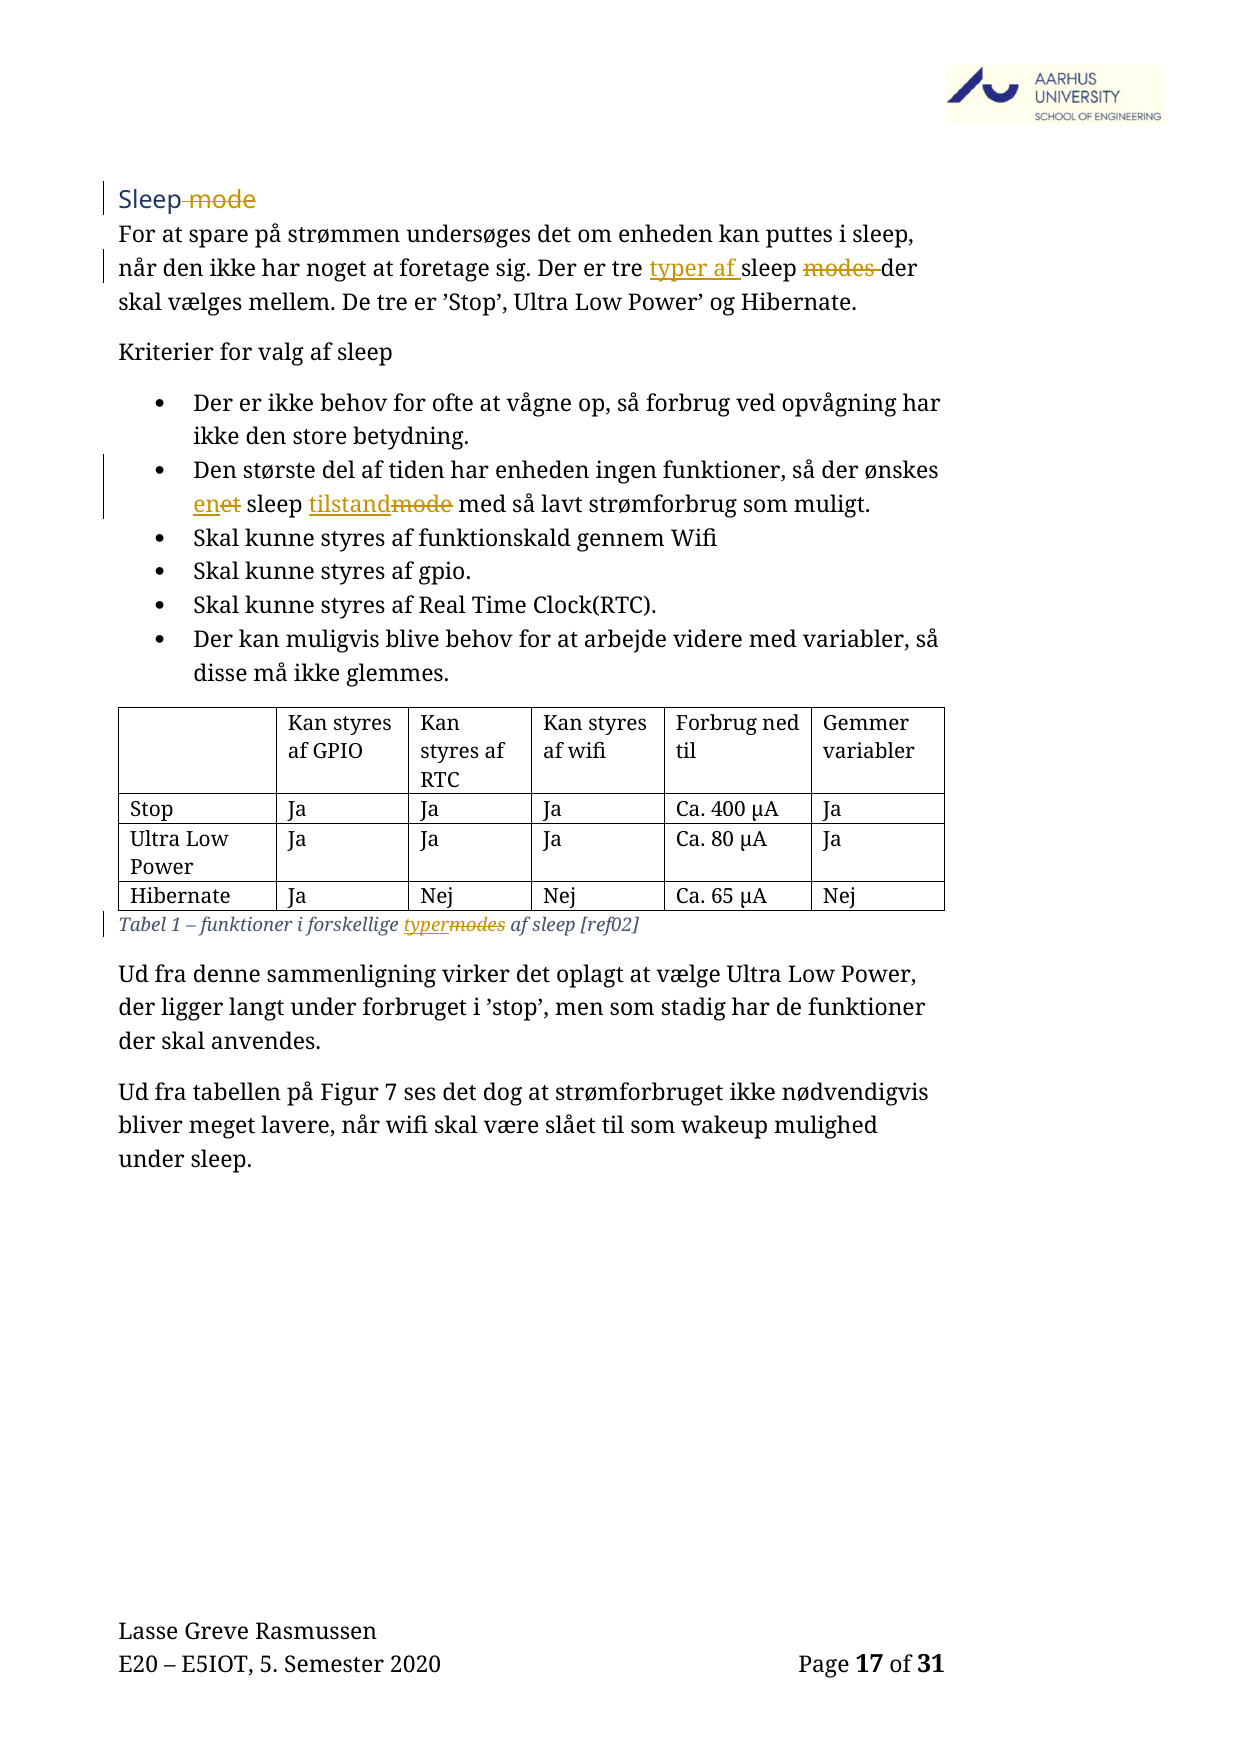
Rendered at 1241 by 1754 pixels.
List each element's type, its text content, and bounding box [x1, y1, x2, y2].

text For at spare på strømmen undersøges det om enheden kan puttes i sleep, når den ikke har noget at foretage sig. Der er tre sleep der skal vælges mellem. De tre er ’Stop’, Ultra Low Power’ og Hibernate. [118, 218, 945, 317]
table_cell Ca. 400 µA [665, 794, 811, 823]
table_cell Ja [409, 824, 531, 881]
table_cell Ja [532, 824, 664, 881]
table_cell Nej [532, 882, 664, 910]
list Den største del af tiden har enheden ingen funktioner, så der ønskes sleep med så lavt strømforbrug som muligt. [156, 454, 945, 519]
text Ud fra tabellen på Figur 7 ses det dog at strømforbruget ikke nødvendigvis bliver meget lavere, når wifi skal være slået til som wakeup mulighed under sleep. [118, 1075, 945, 1174]
table_cell Ultra Low Power [119, 824, 276, 881]
table_header Kan styres af RTC [409, 708, 531, 793]
table_header [119, 708, 276, 793]
table_cell Ca. 80 µA [665, 824, 811, 881]
table_cell Stop [119, 794, 276, 823]
table_cell Ja [277, 824, 408, 881]
list Skal kunne styres af funktionskald gennem Wifi [156, 521, 945, 553]
table_cell Ja [812, 794, 944, 823]
list Der kan muligvis blive behov for at arbejde videre med variabler, så disse må ikke glemmes. [156, 623, 945, 688]
list Der er ikke behov for ofte at vågne op, så forbrug ved opvågning har ikke den store betydning. [156, 386, 945, 451]
table_header Kan styres af wifi [532, 708, 664, 793]
table_header Kan styres af GPIO [277, 708, 408, 793]
text Kriterier for valg af sleep [118, 336, 945, 367]
table_cell Ja [277, 882, 408, 910]
table_cell Ja [812, 824, 944, 881]
list Skal kunne styres af Real Time Clock(RTC). [156, 589, 945, 620]
text Ud fra denne sammenligning virker det oplagt at vælge Ultra Low Power, der ligger langt under forbruget i ’stop’, men som stadig har de funktioner der skal anvendes. [118, 957, 945, 1056]
table_cell Ja [409, 794, 531, 823]
table_cell Nej [409, 882, 531, 910]
table_cell Nej [812, 882, 944, 910]
table_cell Ja [277, 794, 408, 823]
table_cell Ca. 65 µA [665, 882, 811, 910]
subtitle Sleep [118, 181, 945, 215]
picture [944, 46, 1164, 136]
table_header Gemmer variabler [812, 708, 944, 793]
list Skal kunne styres af gpio. [156, 555, 945, 586]
table_cell Hibernate [119, 882, 276, 910]
text Tabel – funktioner i forskellige af sleep [ref02] [118, 911, 945, 937]
table_header Forbrug ned til [665, 708, 811, 793]
table_cell Ja [532, 794, 664, 823]
